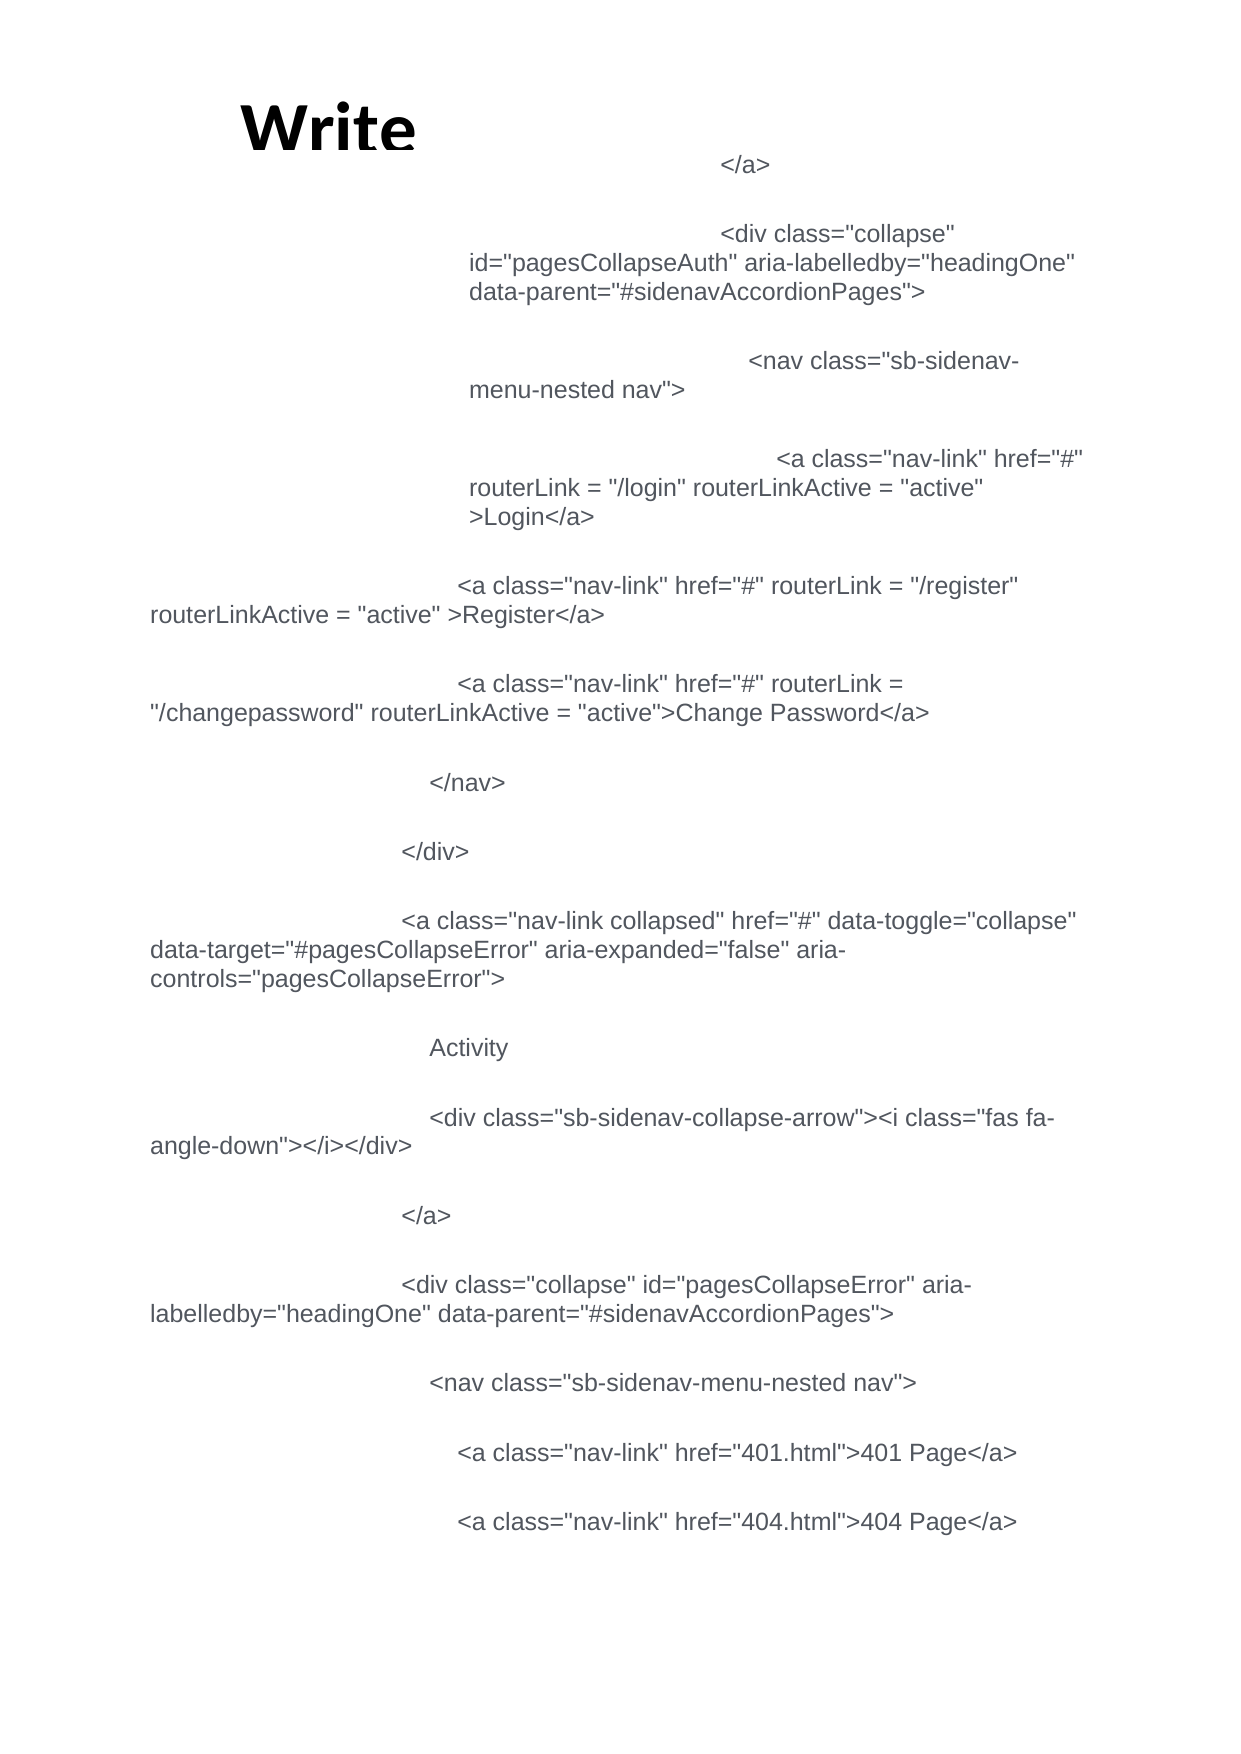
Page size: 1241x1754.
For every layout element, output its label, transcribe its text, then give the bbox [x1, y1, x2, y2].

text </nav> [150, 767, 1090, 796]
text </a> [150, 1201, 1090, 1229]
text Activity [150, 1033, 1090, 1062]
text <div class="sb-sidenav-collapse-arrow"><i class="fas fa-angle-down"></i></div> [150, 1102, 1090, 1160]
text <div class="collapse" id="pagesCollapseAuth" aria-labelledby="headingOne" data-parent="#sidenavAccordionPages"> [150, 219, 1090, 306]
text </a> [150, 150, 1090, 179]
text </div> [150, 837, 1090, 866]
text <nav class="sb-sidenav-menu-nested nav"> [150, 346, 1090, 404]
text <a class="nav-link collapsed" href="#" data-toggle="collapse" data-target="#pagesCollapseError" aria-expanded="false" aria-controls="pagesCollapseError"> [150, 906, 1090, 992]
text <div class="collapse" id="pagesCollapseError" aria-labelledby="headingOne" data-parent="#sidenavAccordionPages"> [150, 1270, 1090, 1327]
text <a class="nav-link" href="401.html">401 Page</a> [150, 1437, 1090, 1466]
text <nav class="sb-sidenav-menu-nested nav"> [150, 1368, 1090, 1397]
text <a class="nav-link" href="#" routerLink = "/register" routerLinkActive = "active" >Register</a> [150, 571, 1090, 629]
text <a class="nav-link" href="404.html">404 Page</a> [150, 1507, 1090, 1536]
text <a class="nav-link" href="#" routerLink = "/login" routerLinkActive = "active" >Login</a> [150, 444, 1090, 531]
text <a class="nav-link" href="#" routerLink = "/changepassword" routerLinkActive = "active">Change Password</a> [150, 669, 1090, 727]
